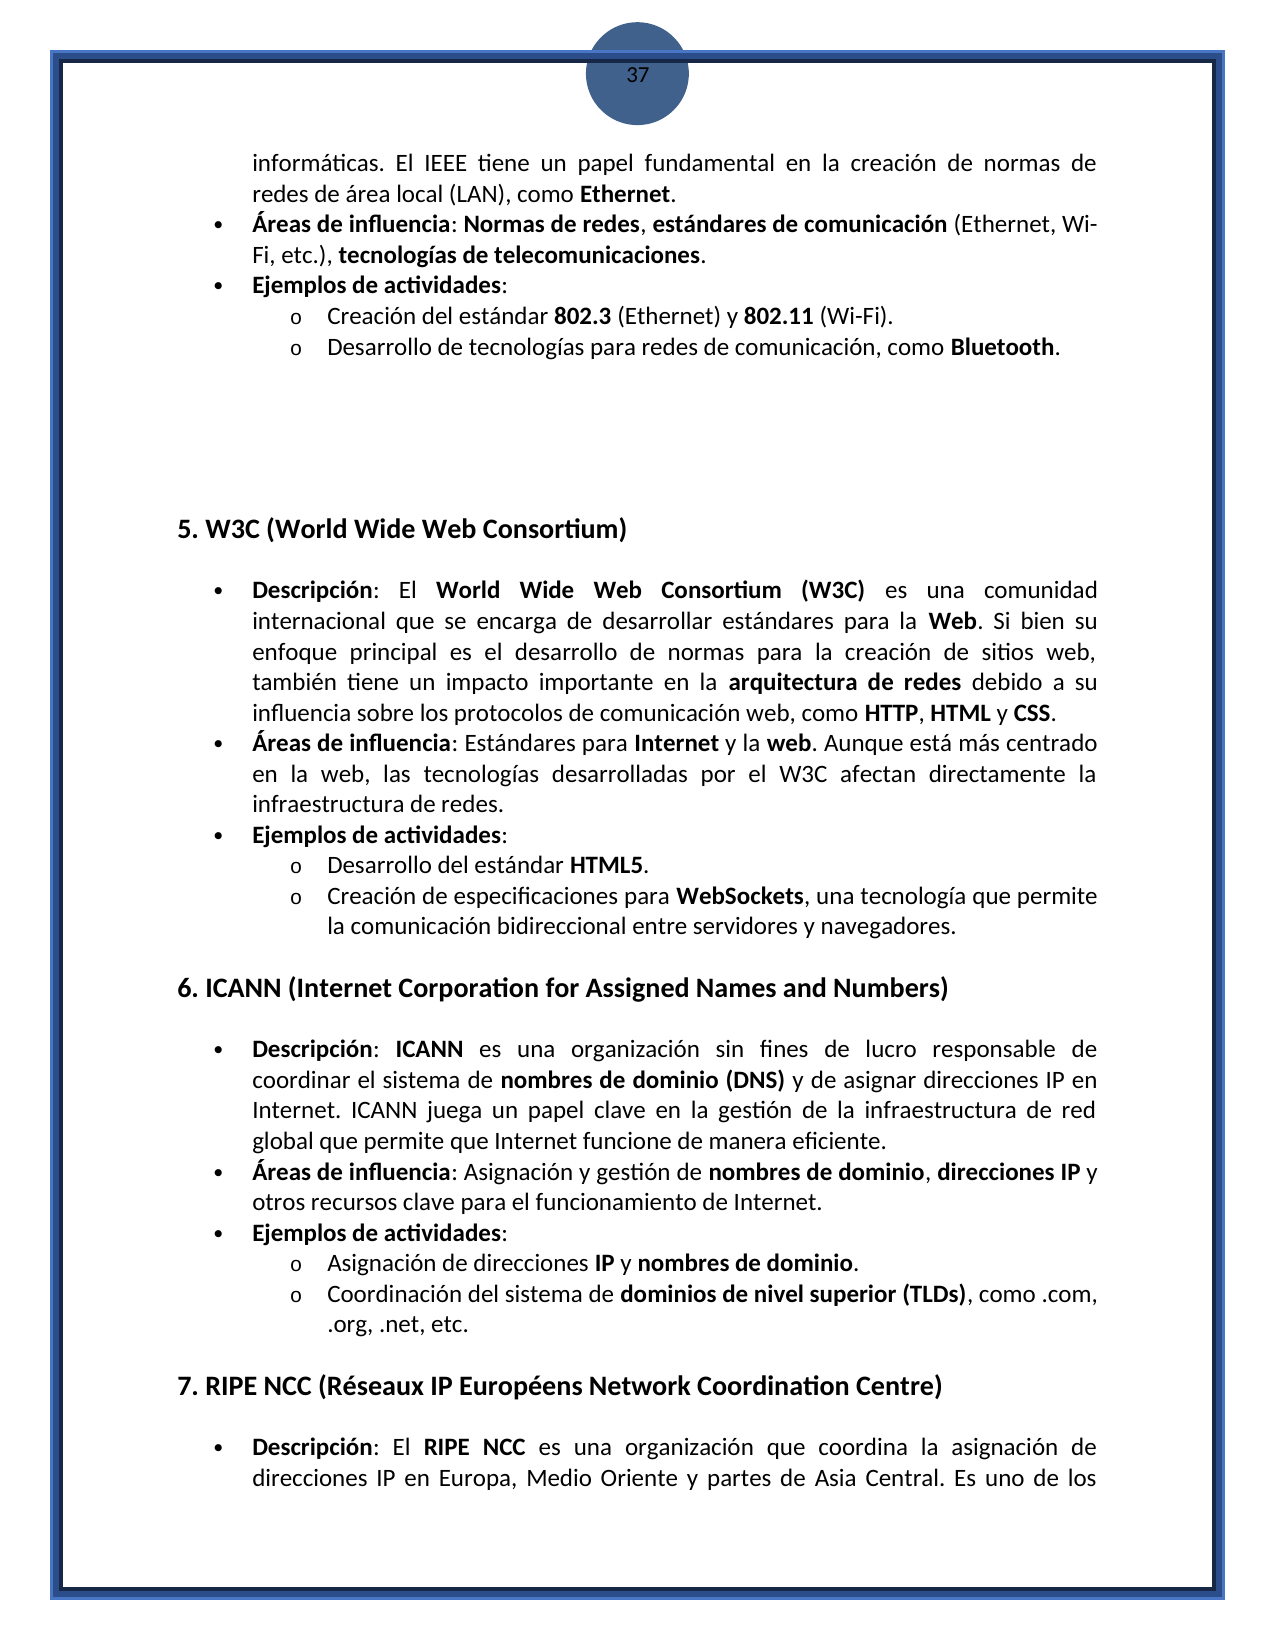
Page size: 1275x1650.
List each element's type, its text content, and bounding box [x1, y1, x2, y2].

list Áreas de influencia: Asignación y gestión de nombres de dominio, direcciones IP y otros recursos clave para el funcionamiento de Internet. [214, 1156, 1098, 1217]
list Creación de especificaciones para WebSockets, una tecnología que permite la comunicación bidireccional entre servidores y navegadores. [289, 880, 1098, 941]
list Creación del estándar 802.3 (Ethernet) y 802.11 (Wi-Fi). [289, 300, 1098, 331]
list Asignación de direcciones IP y nombres de dominio. [289, 1247, 1098, 1278]
list Coordinación del sistema de dominios de nivel superior (TLDs), como .com, .org, .net, etc. [289, 1278, 1098, 1339]
text 7. RIPE NCC (Réseaux IP Européens Network Coordination Centre) [177, 1368, 1098, 1402]
list Ejemplos de actividades: [214, 819, 1098, 849]
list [214, 1432, 1098, 1493]
text 6. ICANN (Internet Corporation for Assigned Names and Numbers) [177, 970, 1098, 1004]
list Áreas de influencia: Normas de redes, estándares de comunicación (Ethernet, Wi-Fi, etc.), tecnologías de telecomunicaciones. [214, 209, 1098, 270]
list Áreas de influencia: Estándares para Internet y la web. Aunque está más centrado en la web, las tecnologías desarrolladas por el W3C afectan directamente la infraestructura de redes. [214, 727, 1098, 819]
list Desarrollo del estándar HTML5. [289, 849, 1098, 880]
text 5. W3C (World Wide Web Consortium) [177, 511, 1098, 546]
list Ejemplos de actividades: [214, 1217, 1098, 1247]
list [214, 148, 1098, 209]
list Descripción: El World Wide Web Consortium (W3C) es una comunidad internacional que se encarga de desarrollar estándares para la Web. Si bien su enfoque principal es el desarrollo de normas para la creación de sitios web, también tiene un impacto importante en la arquitectura de redes debido a su influencia sobre los protocolos de comunicación web, como HTTP, HTML y CSS. [214, 575, 1098, 727]
list Ejemplos de actividades: [214, 270, 1098, 300]
list Desarrollo de tecnologías para redes de comunicación, como Bluetooth. [289, 331, 1098, 361]
list Descripción: ICANN es una organización sin fines de lucro responsable de coordinar el sistema de nombres de dominio (DNS) y de asignar direcciones IP en Internet. ICANN juega un papel clave en la gestión de la infraestructura de red global que permite que Internet funcione de manera eficiente. [214, 1034, 1098, 1156]
